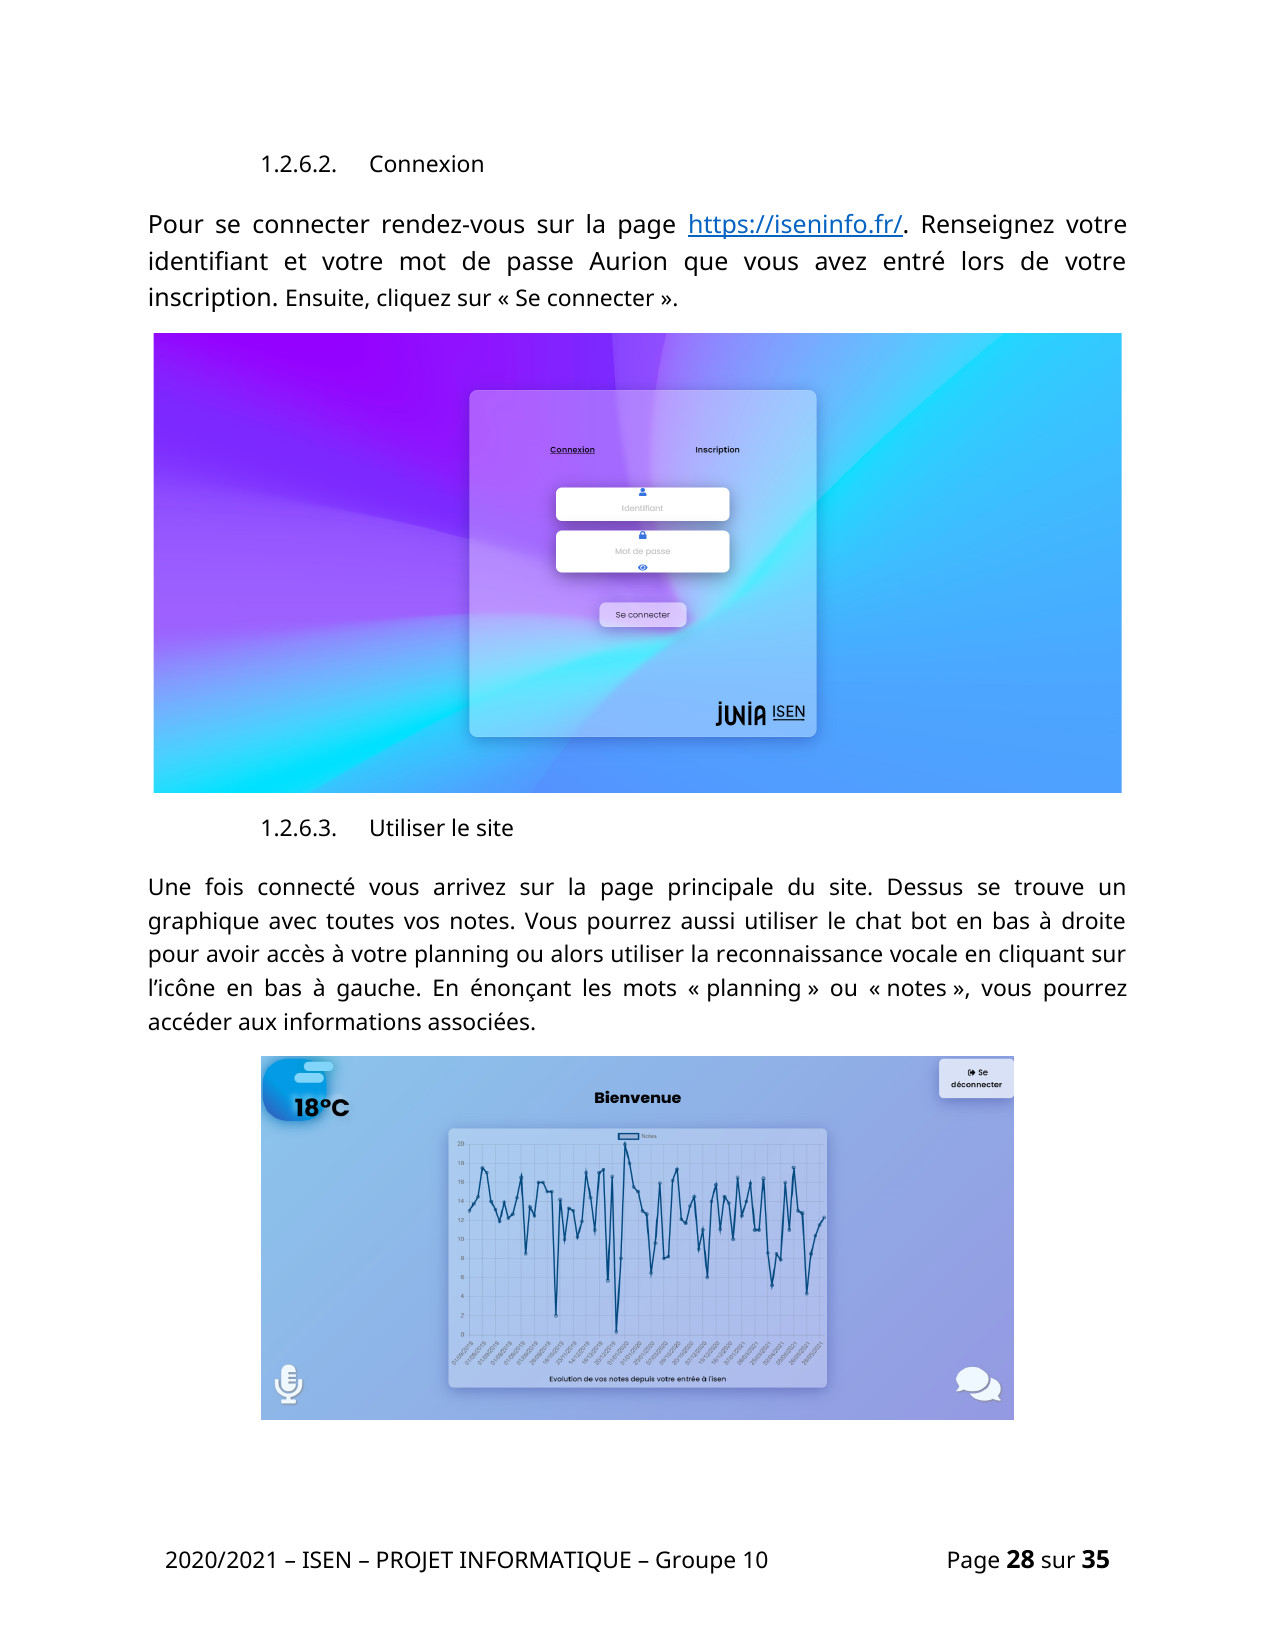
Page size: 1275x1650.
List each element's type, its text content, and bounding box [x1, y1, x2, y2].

text Pour se connecter rendez-vous sur la page https://iseninfo.fr/. Renseignez votre identifiant et votre mot de passe Aurion que vous avez entré lors de votre inscription. Ensuite, cliquez sur « Se connecter ». [148, 206, 1127, 314]
text Une fois connecté vous arrivez sur la page principale du site. Dessus se trouve un graphique avec toutes vos notes. Vous pourrez aussi utiliser le chat bot en bas à droite pour avoir accès à votre planning ou alors utiliser la reconnaissance vocale en cliquant sur l’icône en bas à gauche. En énonçant les mots « planning » ou « notes », vous pourrez accéder aux informations associées. [148, 871, 1127, 1037]
picture [153, 333, 1122, 793]
subtitle Utiliser le site [260, 812, 1127, 843]
subtitle Connexion [260, 148, 1127, 179]
picture [261, 1056, 1014, 1420]
